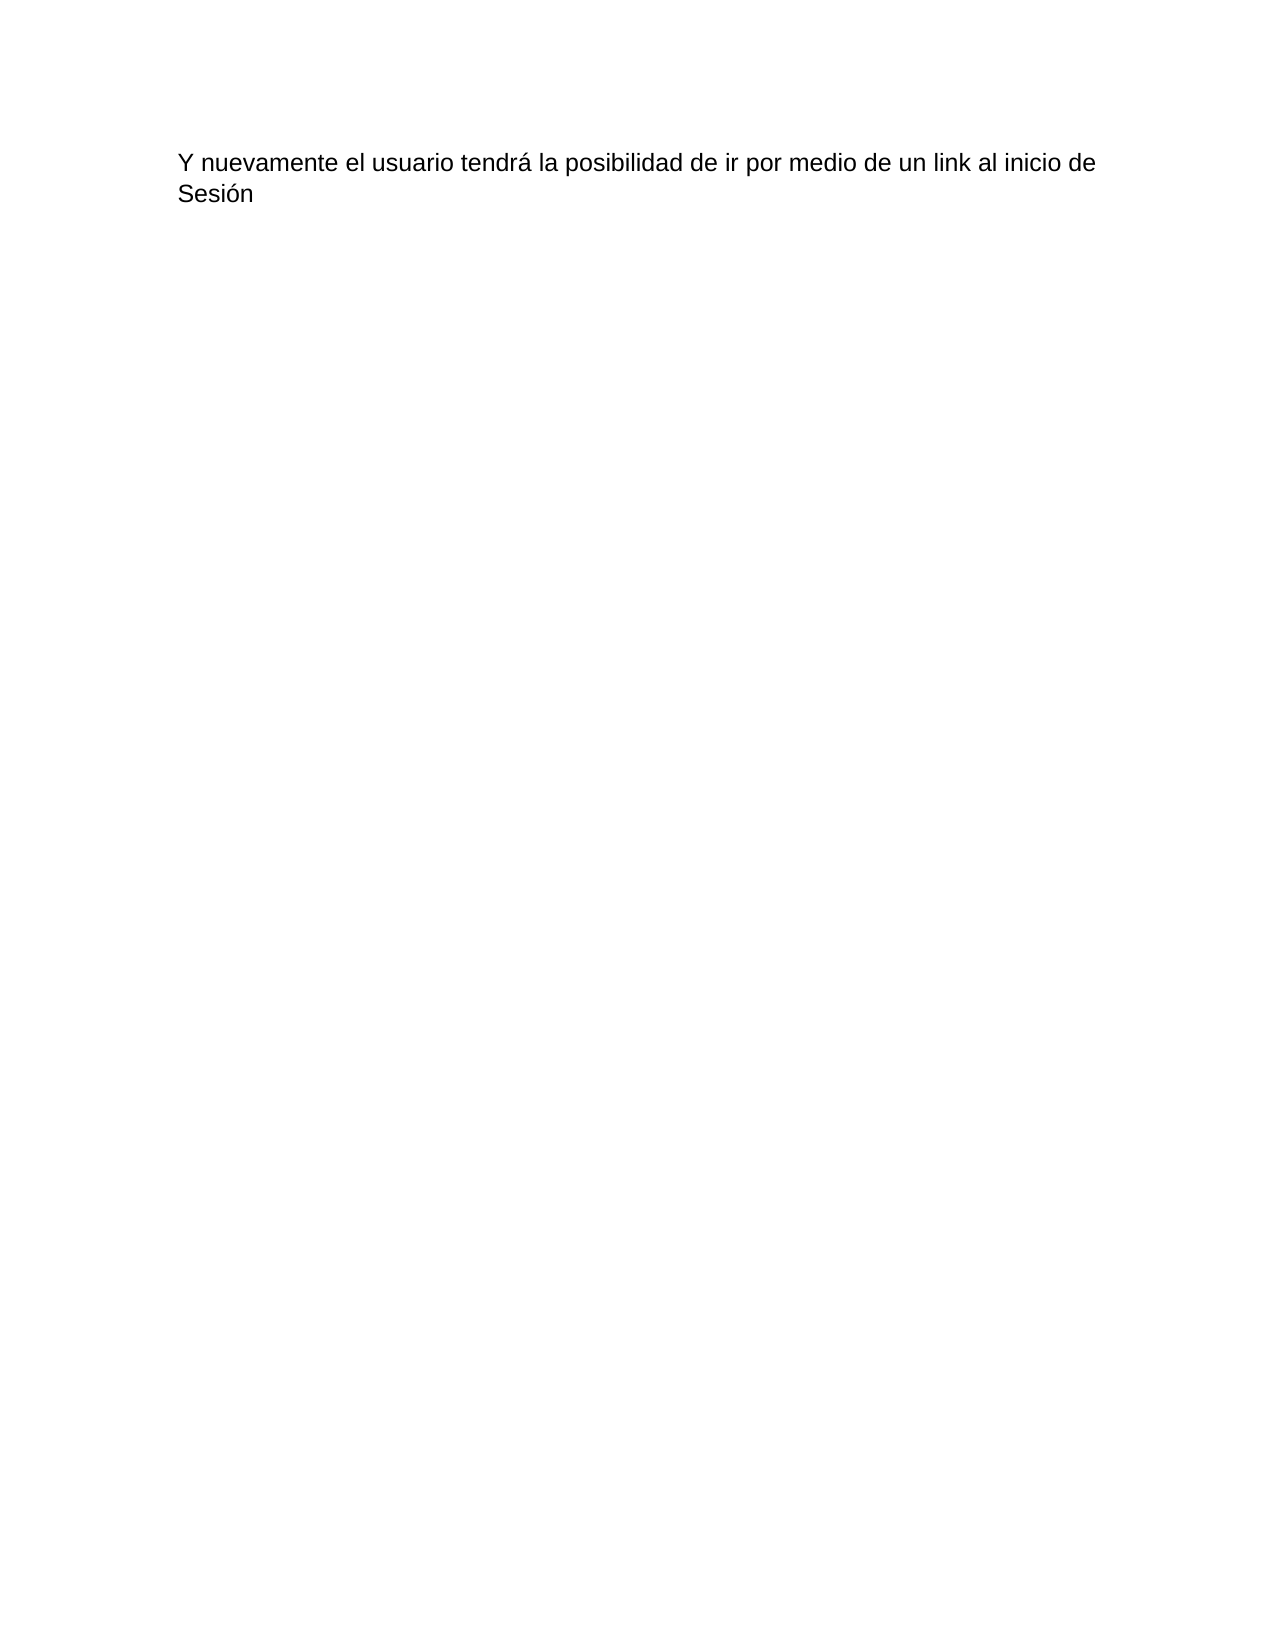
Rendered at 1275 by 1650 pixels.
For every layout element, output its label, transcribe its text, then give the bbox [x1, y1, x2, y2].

text Y nuevamente el usuario tendrá la posibilidad de ir por medio de un link al inicio de Sesión [177, 148, 1098, 207]
